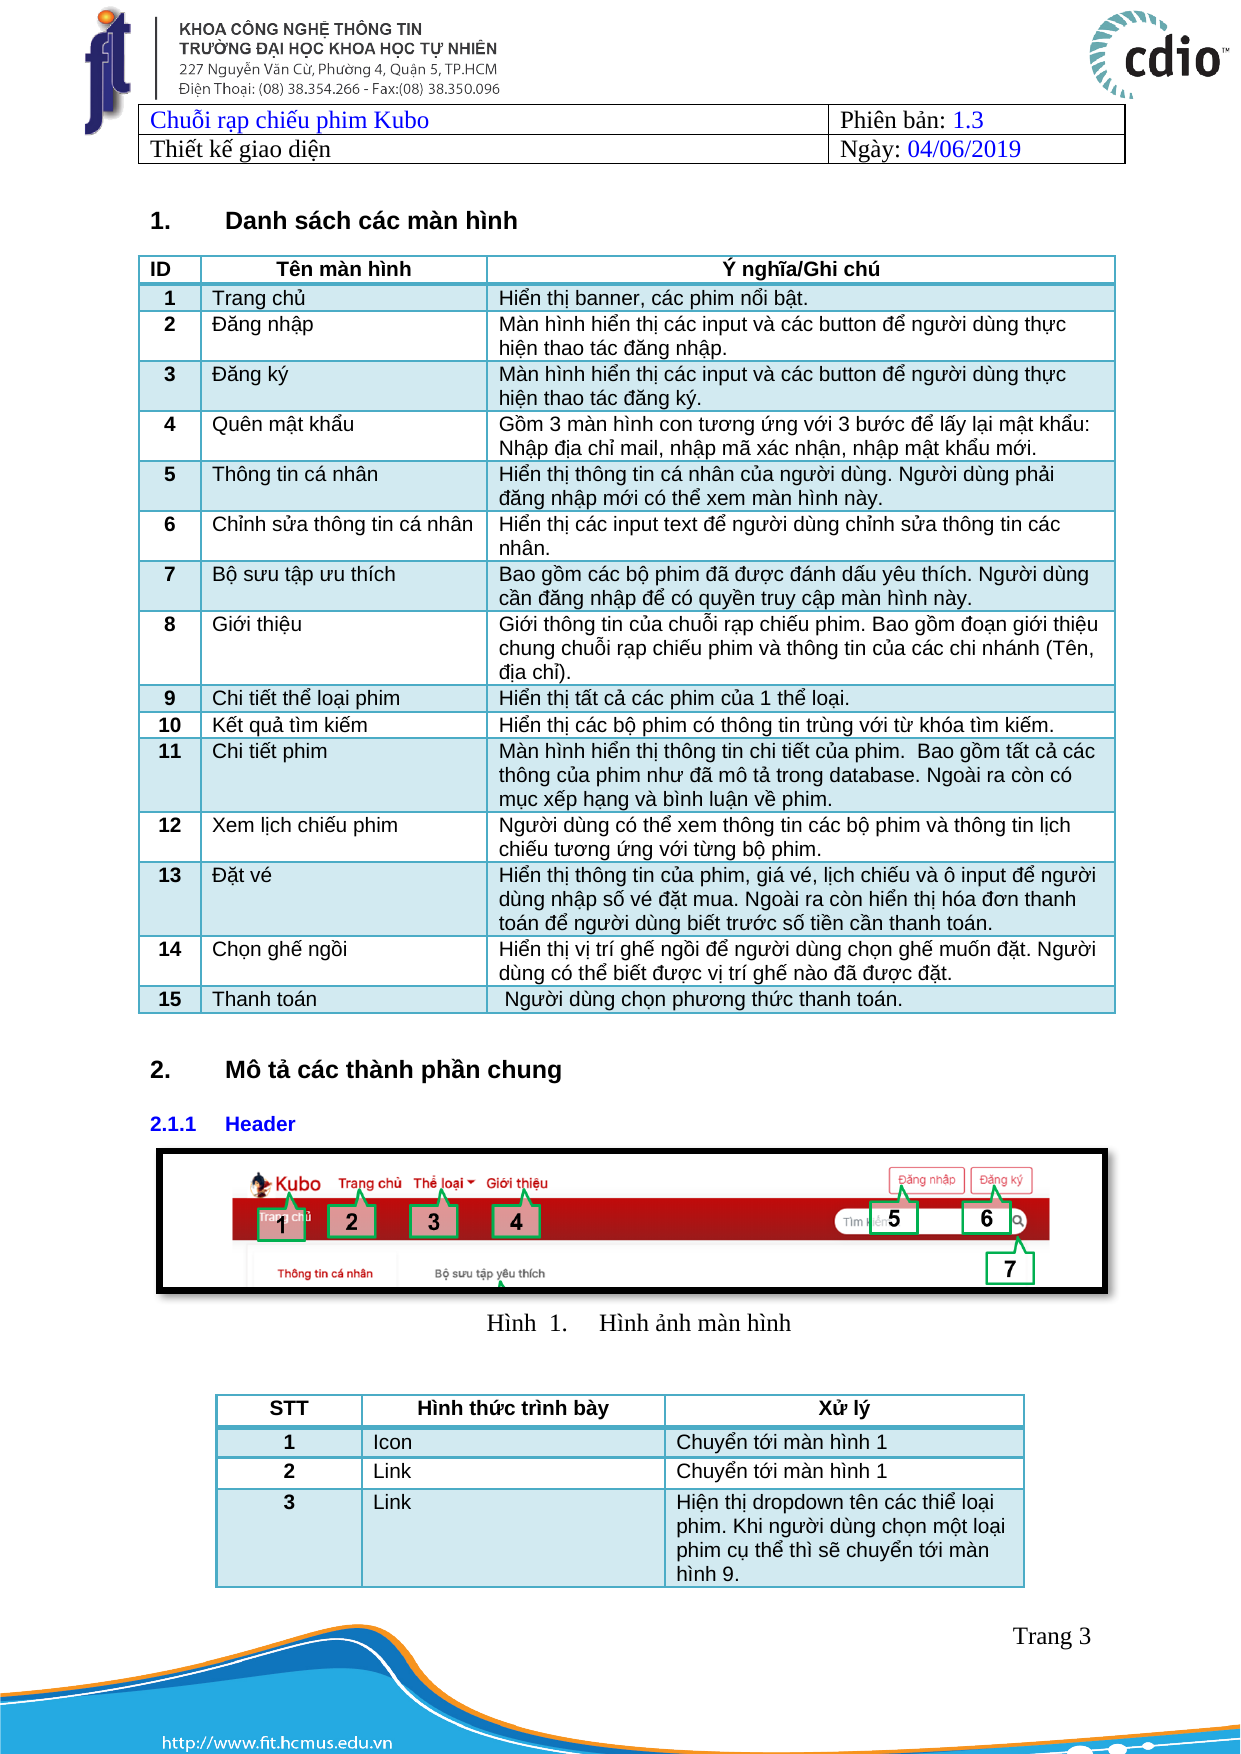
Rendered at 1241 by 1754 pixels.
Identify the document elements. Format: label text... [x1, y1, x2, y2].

table_header Ý nghĩa/Ghi chú [488, 257, 1114, 282]
table_cell 13 [140, 863, 200, 935]
table_header ID [140, 257, 200, 282]
table_cell 9 [140, 686, 200, 711]
table_cell Đăng nhập [202, 312, 486, 360]
table_cell Icon [363, 1430, 664, 1456]
table_cell Chi tiết thể loại phim [202, 686, 486, 711]
table_cell 12 [140, 813, 200, 861]
table_cell Quên mật khẩu [202, 412, 486, 460]
table_cell 11 [140, 739, 200, 811]
table_cell Hiển thị tất cả các phim của 1 thể loại. [488, 686, 1114, 711]
picture [163, 1154, 1102, 1287]
table_cell 6 [140, 512, 200, 560]
table_cell Thông tin cá nhân [202, 462, 486, 510]
table_cell Trang chủ [202, 286, 486, 310]
table_cell 3 [140, 362, 200, 410]
table_cell Link [363, 1490, 664, 1586]
table_cell Giới thông tin của chuỗi rạp chiếu phim. Bao gồm đoạn giới thiệu chung chuỗi rạp chiếu phim và thông tin của các chi nhánh (Tên, địa chỉ). [488, 612, 1114, 684]
table_cell Giới thiệu [202, 612, 486, 684]
table_header Xử lý [666, 1396, 1023, 1425]
table_cell Hiển thị thông tin cá nhân của người dùng. Người dùng phải đăng nhập mới có thể xem màn hình này. [488, 462, 1114, 510]
table_cell Đăng ký [202, 362, 486, 410]
picture [829, 105, 1124, 134]
table_cell 10 [140, 713, 200, 737]
table_cell 8 [140, 612, 200, 684]
table_cell Hiển thị banner, các phim nổi bật. [488, 286, 1114, 310]
table_cell Gồm 3 màn hình con tương ứng với 3 bước để lấy lại mật khẩu: Nhập địa chỉ mail, nhập mã xác nhận, nhập mật khẩu mới. [488, 412, 1114, 460]
table_cell Link [363, 1459, 664, 1488]
table_cell 7 [140, 562, 200, 610]
table_cell Kết quả tìm kiếm [202, 713, 486, 737]
table_header Tên màn hình [202, 257, 486, 282]
picture [139, 105, 828, 134]
table_cell Đặt vé [202, 863, 486, 935]
table_cell 3 [218, 1490, 361, 1586]
subtitle Mô tả các thành phần chung [150, 1055, 1090, 1084]
table_cell 1 [218, 1430, 361, 1456]
table_cell Chuyển tới màn hình 1 [666, 1430, 1023, 1456]
table_cell Bộ sưu tập ưu thích [202, 562, 486, 610]
table_cell Màn hình hiển thị các input và các button để người dùng thực hiện thao tác đăng ký. [488, 362, 1114, 410]
table_cell Hiện thị dropdown tên các thiể loại phim. Khi người dùng chọn một loại phim cụ thể thì sẽ chuyển tới màn hình 9. [666, 1490, 1023, 1586]
table_cell 2 [218, 1459, 361, 1488]
table_cell Hiển thị thông tin của phim, giá vé, lịch chiếu và ô input để người dùng nhập số vé đặt mua. Ngoài ra còn hiển thị hóa đơn thanh toán để người dùng biết trước số tiền cần thanh toán. [488, 863, 1114, 935]
table_cell Người dùng có thể xem thông tin các bộ phim và thông tin lịch chiếu tương ứng với từng bộ phim. [488, 813, 1114, 861]
table_cell Người dùng chọn phương thức thanh toán. [488, 987, 1114, 1012]
picture [61, 0, 1241, 159]
table_cell Xem lịch chiếu phim [202, 813, 486, 861]
table_cell Màn hình hiển thị thông tin chi tiết của phim. Bao gồm tất cả các thông của phim như đã mô tả trong database. Ngoài ra còn có mục xếp hạng và bình luận về phim. [488, 739, 1114, 811]
table_cell 15 [140, 987, 200, 1012]
table_cell 1 [140, 286, 200, 310]
table_cell Màn hình hiển thị các input và các button để người dùng thực hiện thao tác đăng nhập. [488, 312, 1114, 360]
table_header STT [218, 1396, 361, 1425]
table_cell 14 [140, 937, 200, 985]
table_cell 5 [140, 462, 200, 510]
table_cell Hiển thị các bộ phim có thông tin trùng với từ khóa tìm kiếm. [488, 713, 1114, 737]
table_cell Hiển thị vị trí ghế ngồi để người dùng chọn ghế muốn đặt. Người dùng có thể biết được vị trí ghế nào đã được đặt. [488, 937, 1114, 985]
table_cell Chuyển tới màn hình 1 [666, 1459, 1023, 1488]
table_cell Chỉnh sửa thông tin cá nhân [202, 512, 486, 560]
table_cell 2 [140, 312, 200, 360]
table_cell Hiển thị các input text để người dùng chỉnh sửa thông tin các nhân. [488, 512, 1114, 560]
table_header Hình thức trình bày [363, 1396, 664, 1425]
list Hình ảnh màn hình [187, 1308, 1090, 1336]
table_cell Thanh toán [202, 987, 486, 1012]
picture [139, 135, 828, 159]
picture [0, 1621, 1241, 1754]
table_cell Chi tiết phim [202, 739, 486, 811]
subtitle Header [150, 1111, 1090, 1136]
subtitle Danh sách các màn hình [150, 206, 1090, 234]
table_cell 4 [140, 412, 200, 460]
picture [829, 135, 1124, 159]
table_cell Bao gồm các bộ phim đã được đánh dấu yêu thích. Người dùng cần đăng nhập để có quyền truy cập màn hình này. [488, 562, 1114, 610]
table_cell Chọn ghế ngồi [202, 937, 486, 985]
